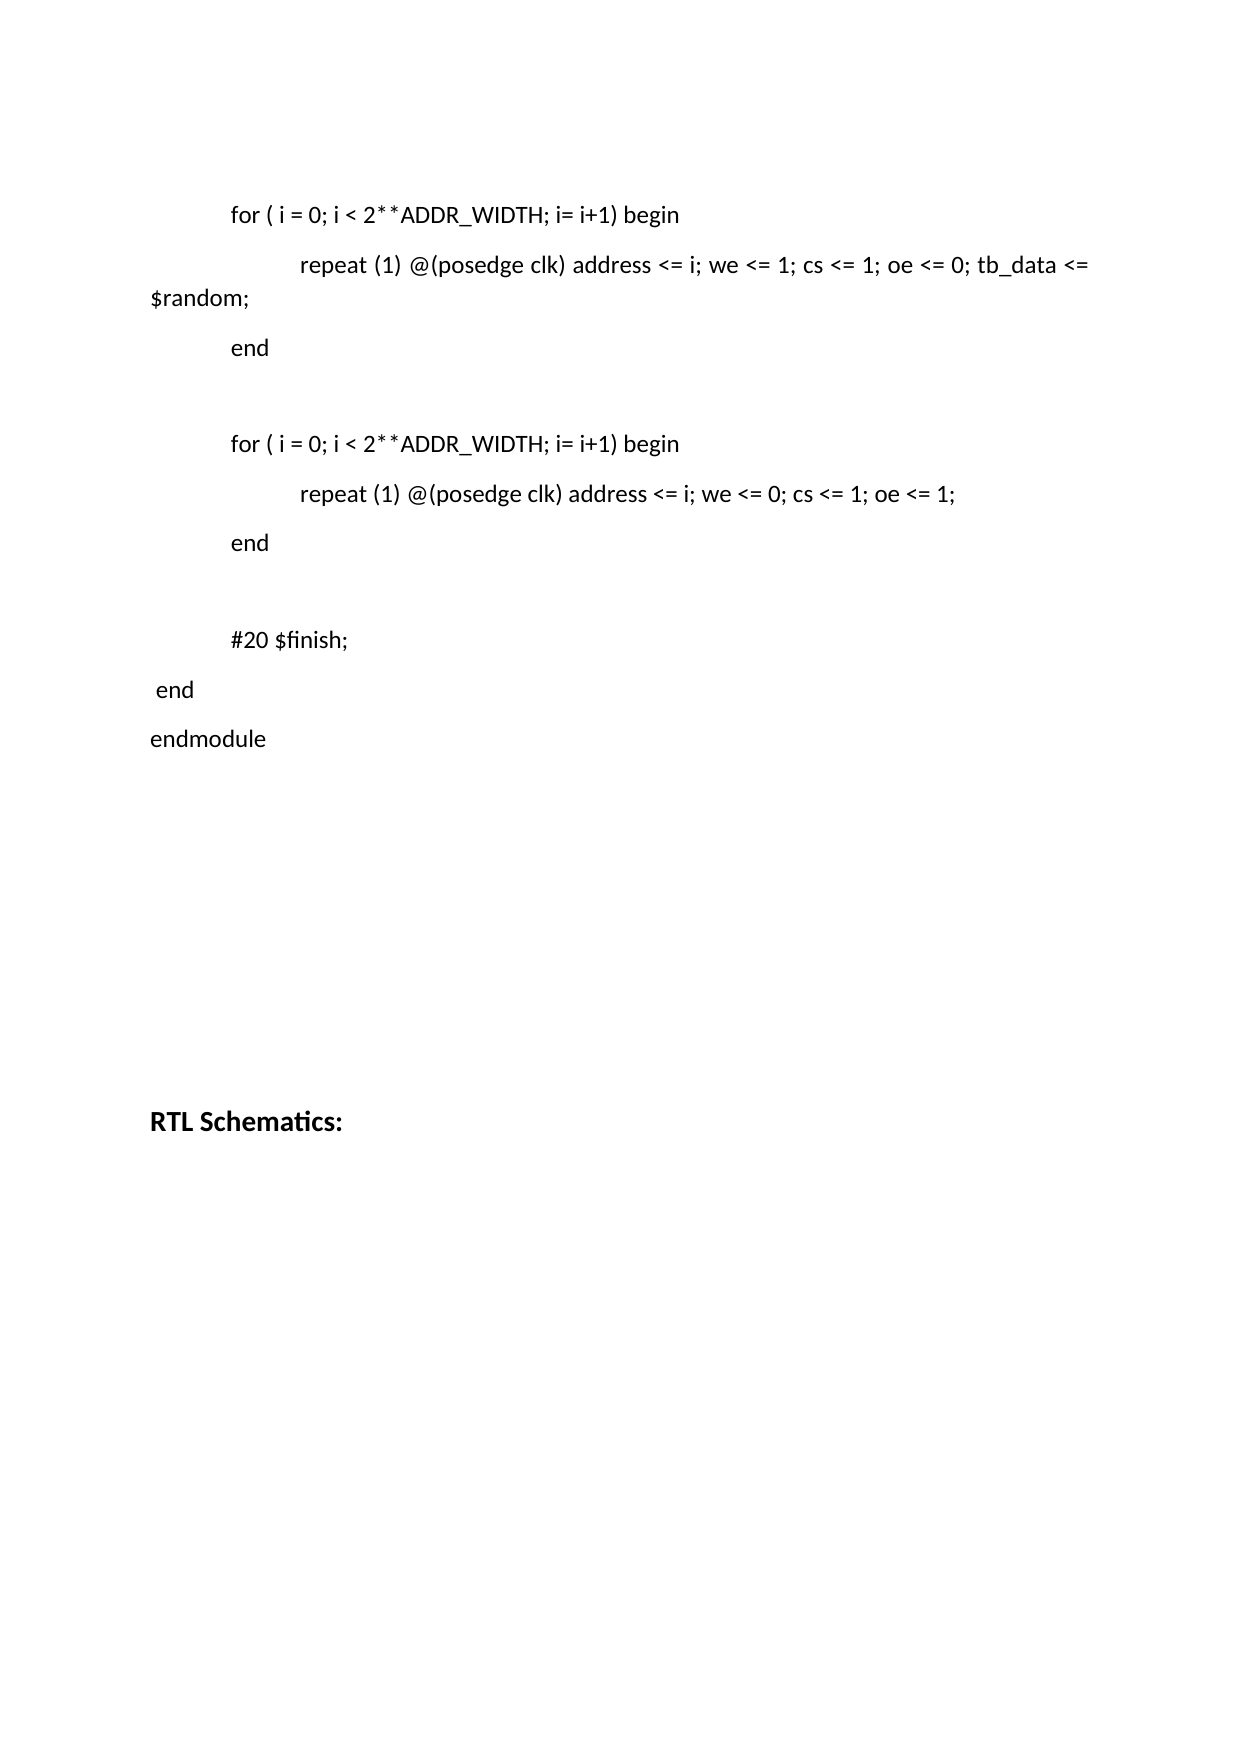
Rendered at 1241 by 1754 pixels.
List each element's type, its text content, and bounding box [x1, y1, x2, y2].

text RTL Schematics: [150, 1103, 1090, 1139]
text #20 $finish; [150, 624, 1090, 655]
text end [150, 674, 1090, 704]
text endmodule [150, 723, 1090, 754]
text for ( i = 0; i < 2**ADDR_WIDTH; i= i+1) begin [150, 199, 1090, 230]
text end [150, 527, 1090, 558]
text for ( i = 0; i < 2**ADDR_WIDTH; i= i+1) begin [150, 428, 1090, 459]
text repeat (1) @(posedge clk) address <= i; we <= 0; cs <= 1; oe <= 1; [150, 478, 1090, 508]
text repeat (1) @(posedge clk) address <= i; we <= 1; cs <= 1; oe <= 0; tb_data <= $random; [150, 249, 1090, 313]
text end [150, 332, 1090, 362]
